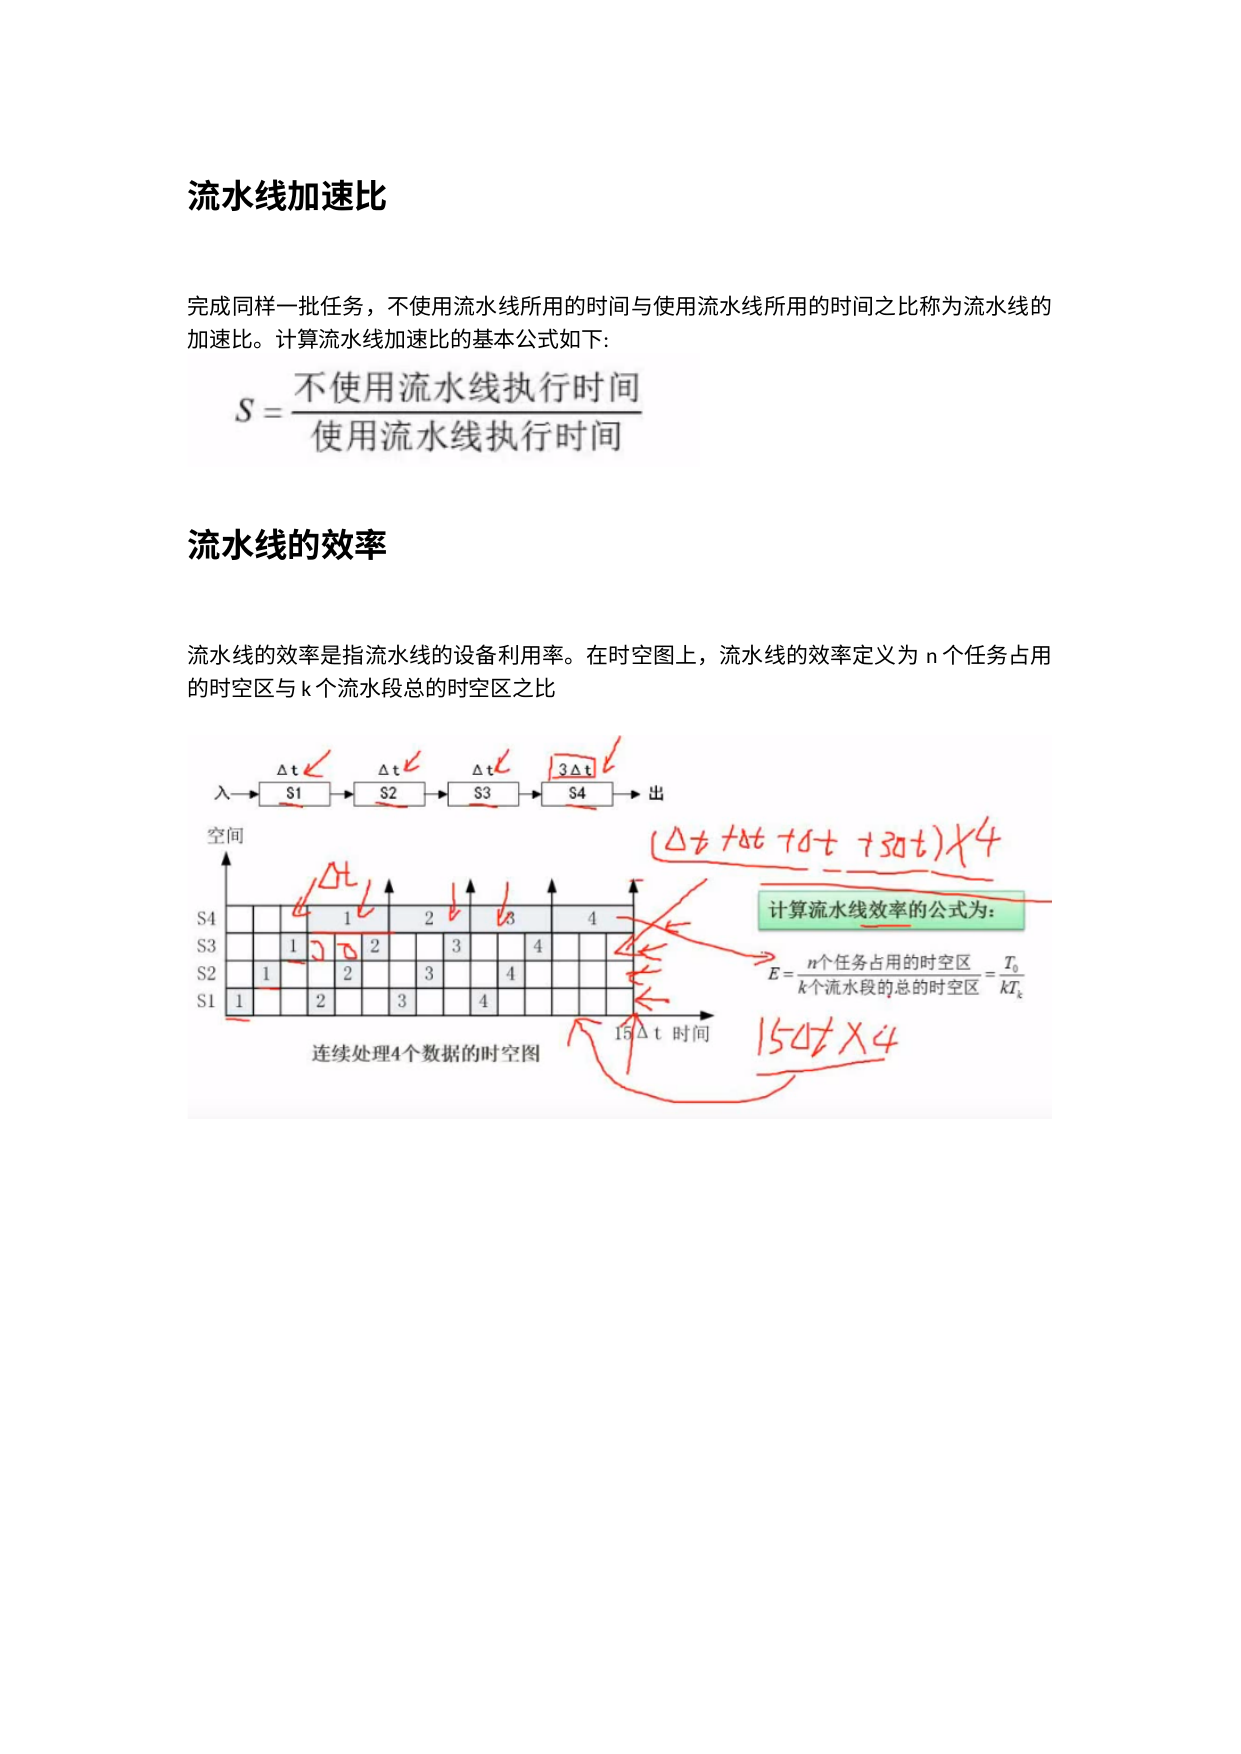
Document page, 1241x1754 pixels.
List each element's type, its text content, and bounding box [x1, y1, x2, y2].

text 完成同样一批任务，不使用流水线所用的时间与使用流水线所用的时间之比称为流水线的加速比。计算流水线加速比的基本公式如下: [187, 289, 1053, 354]
subtitle 流水线的效率 [187, 511, 1053, 576]
picture [187, 353, 700, 467]
subtitle 流水线加速比 [187, 162, 1053, 227]
picture [187, 735, 1052, 1119]
text 流水线的效率是指流水线的设备利用率。在时空图上，流水线的效率定义为n个任务占用的时空区与k个流水段总的时空区之比 [187, 638, 1053, 703]
